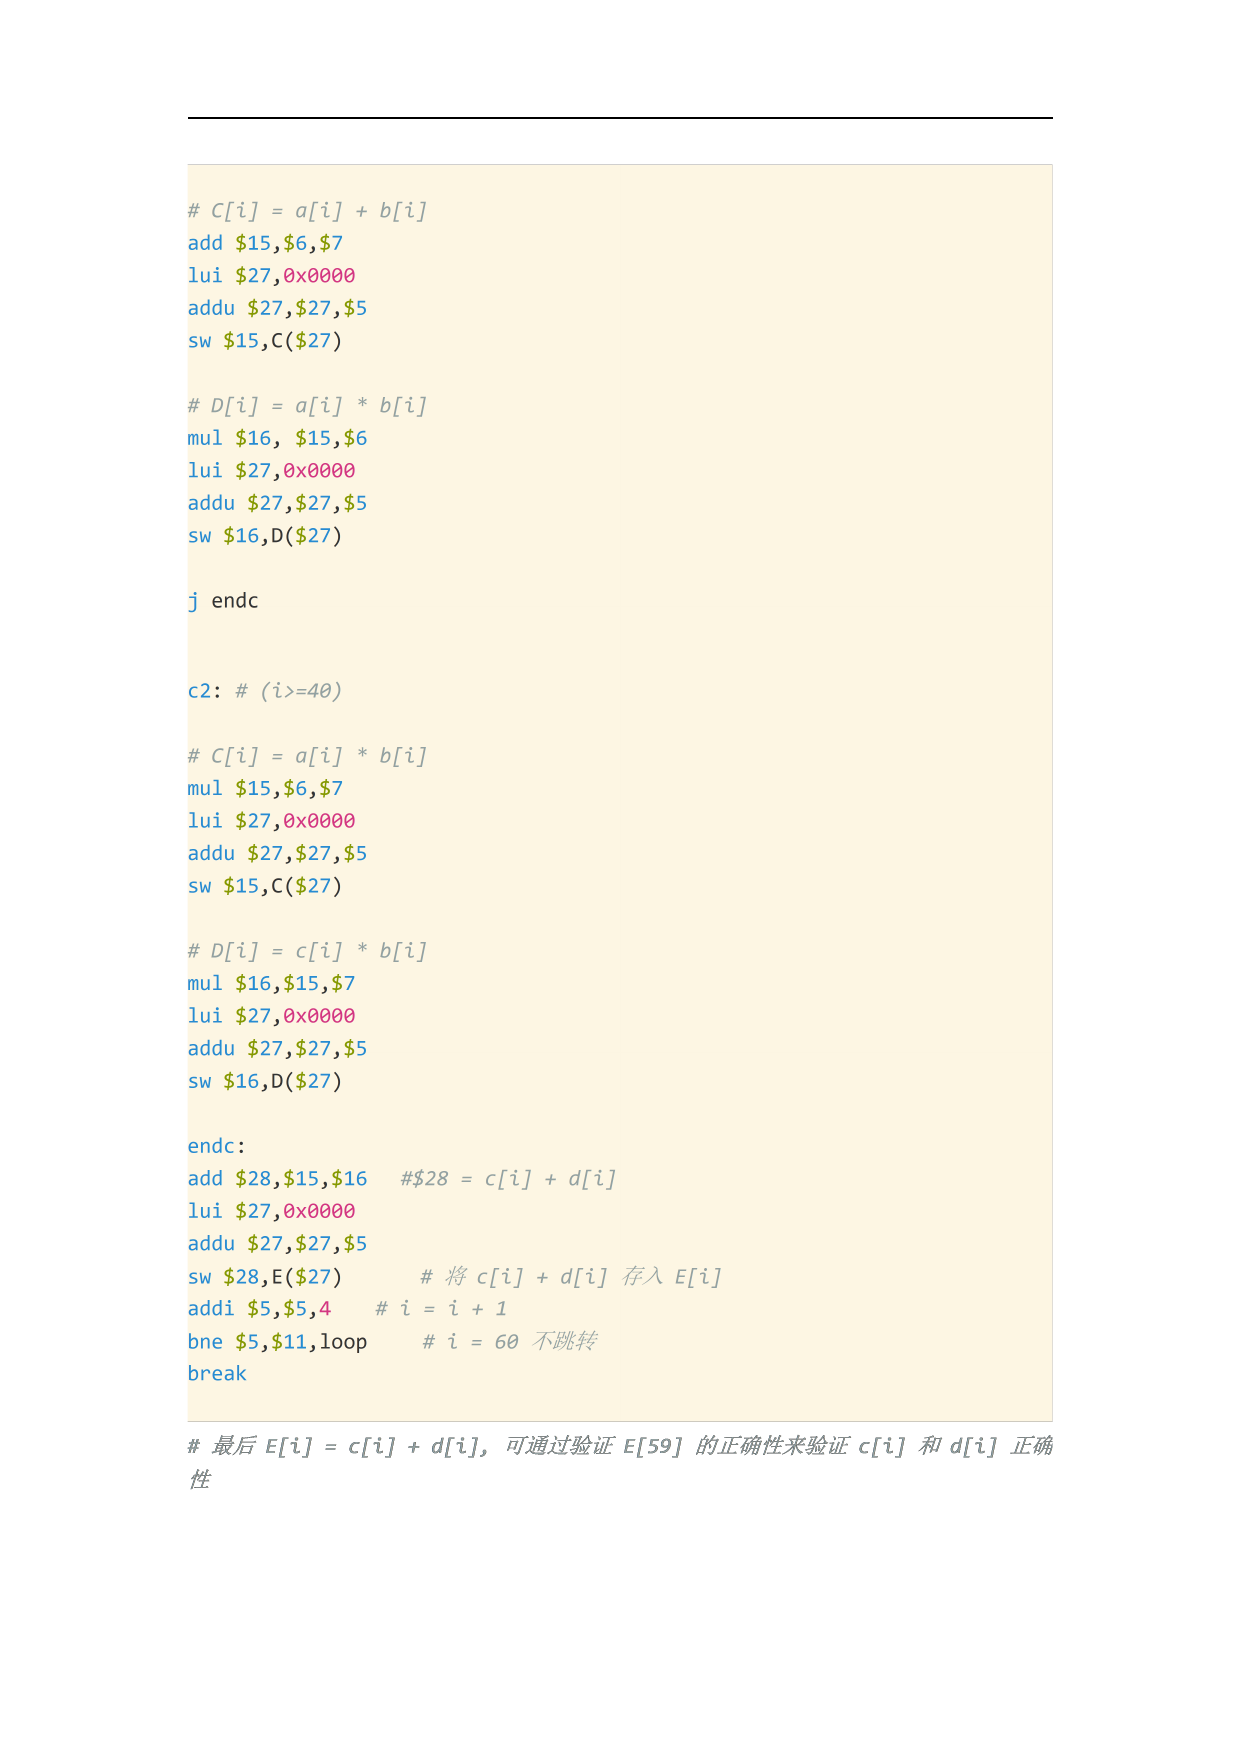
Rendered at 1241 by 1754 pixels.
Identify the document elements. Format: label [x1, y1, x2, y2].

picture [187, 162, 1053, 1498]
